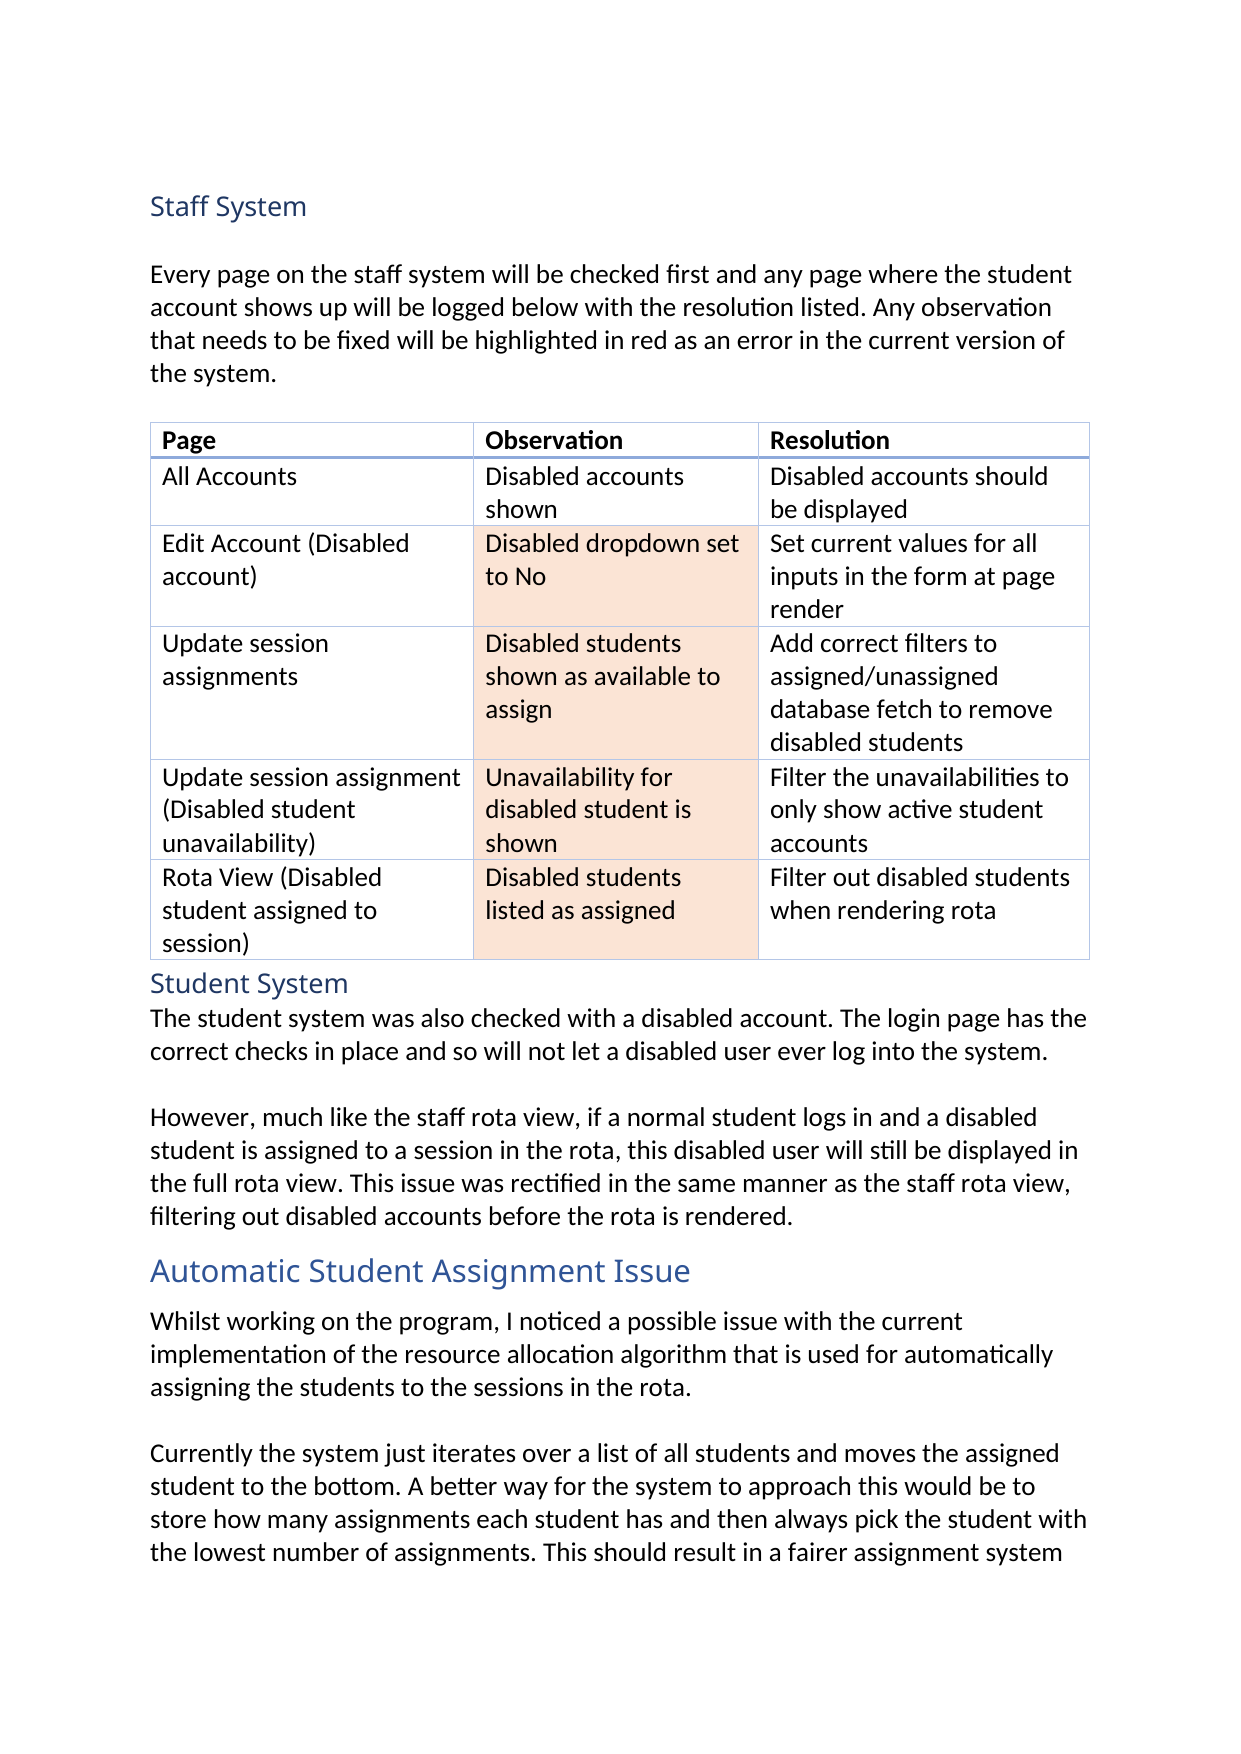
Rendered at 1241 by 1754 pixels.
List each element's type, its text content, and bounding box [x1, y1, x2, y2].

table_cell Set current values for all inputs in the form at page render [759, 526, 1089, 626]
table_header Page [151, 423, 473, 456]
table_cell Add correct filters to assigned/unassigned database fetch to remove disabled students [759, 627, 1089, 759]
text Every page on the staff system will be checked first and any page where the student account shows up will be logged below with the resolution listed. Any observation that needs to be fixed will be highlighted in red as an error in the current version of the system. [150, 257, 1090, 389]
subtitle Staff System [150, 187, 1090, 224]
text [150, 1436, 1090, 1568]
table_cell Filter out disabled students when rendering rota [759, 860, 1089, 959]
text The student system was also checked with a disabled account. The login page has the correct checks in place and so will not let a disabled user ever log into the system. [150, 1001, 1090, 1067]
table_header Observation [474, 423, 758, 456]
table_cell Filter the unavailabilities to only show active student accounts [759, 760, 1089, 859]
table_header Resolution [759, 423, 1089, 456]
table_cell Disabled students shown as available to assign [474, 627, 758, 759]
table_cell All Accounts [151, 459, 473, 525]
table_cell Disabled dropdown set to No [474, 526, 758, 626]
text Whilst working on the program, I noticed a possible issue with the current implementation of the resource allocation algorithm that is used for automatically assigning the students to the sessions in the rota. [150, 1304, 1090, 1403]
table_cell Update session assignment (Disabled student unavailability) [151, 760, 473, 859]
table_cell Update session assignments [151, 627, 473, 759]
table_cell Unavailability for disabled student is shown [474, 760, 758, 859]
subtitle Automatic Student Assignment Issue [150, 1249, 1090, 1291]
table_cell Rota View (Disabled student assigned to session) [151, 860, 473, 959]
subtitle Student System [150, 964, 1090, 1001]
table_cell Disabled accounts shown [474, 459, 758, 525]
table_cell Edit Account (Disabled account) [151, 526, 473, 626]
table_cell Disabled accounts should be displayed [759, 459, 1089, 525]
text However, much like the staff rota view, if a normal student logs in and a disabled student is assigned to a session in the rota, this disabled user will still be displayed in the full rota view. This issue was rectified in the same manner as the staff rota view, filtering out disabled accounts before the rota is rendered. [150, 1100, 1090, 1232]
table_cell Disabled students listed as assigned [474, 860, 758, 959]
